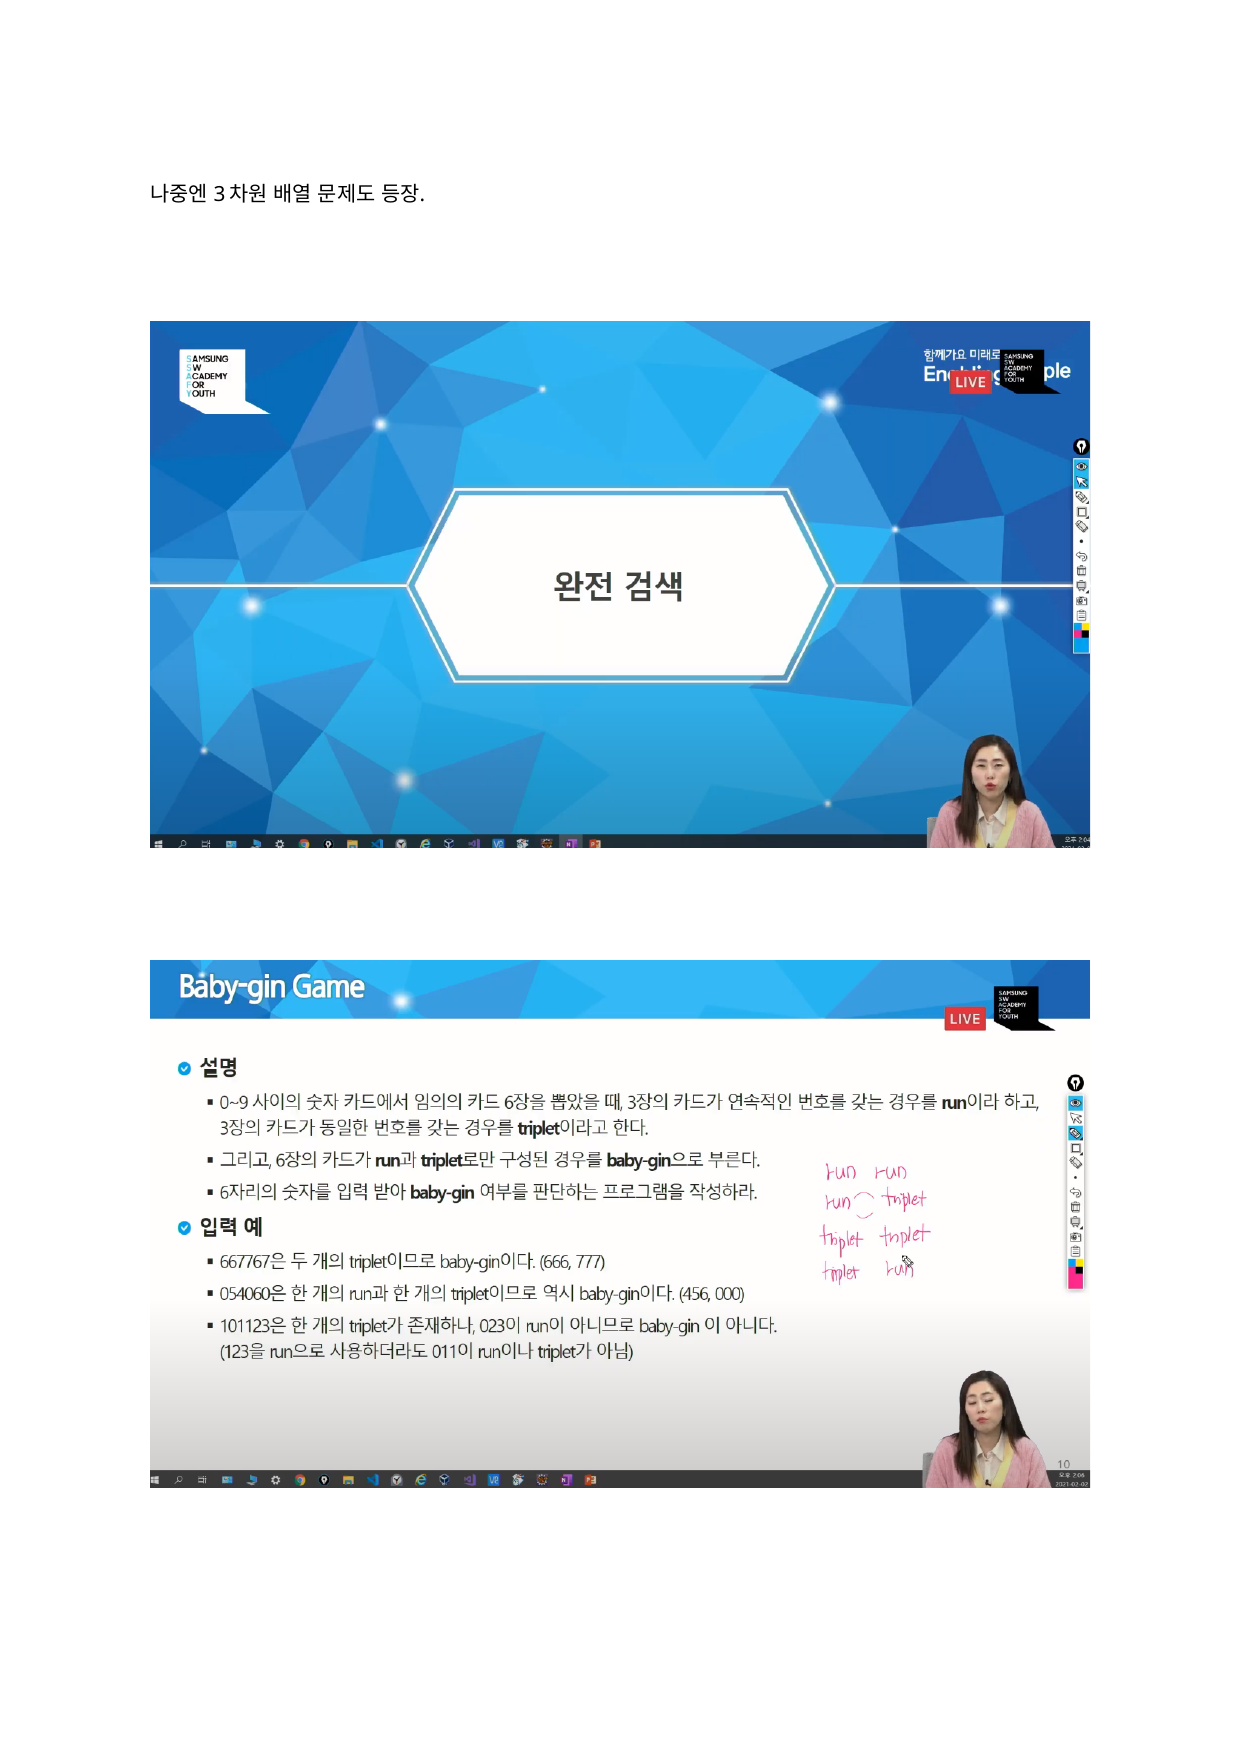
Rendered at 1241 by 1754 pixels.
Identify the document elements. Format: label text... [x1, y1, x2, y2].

picture [150, 321, 1091, 848]
text 나중엔 3차원 배열 문제도 등장. [150, 177, 1090, 207]
picture [150, 960, 1091, 1488]
